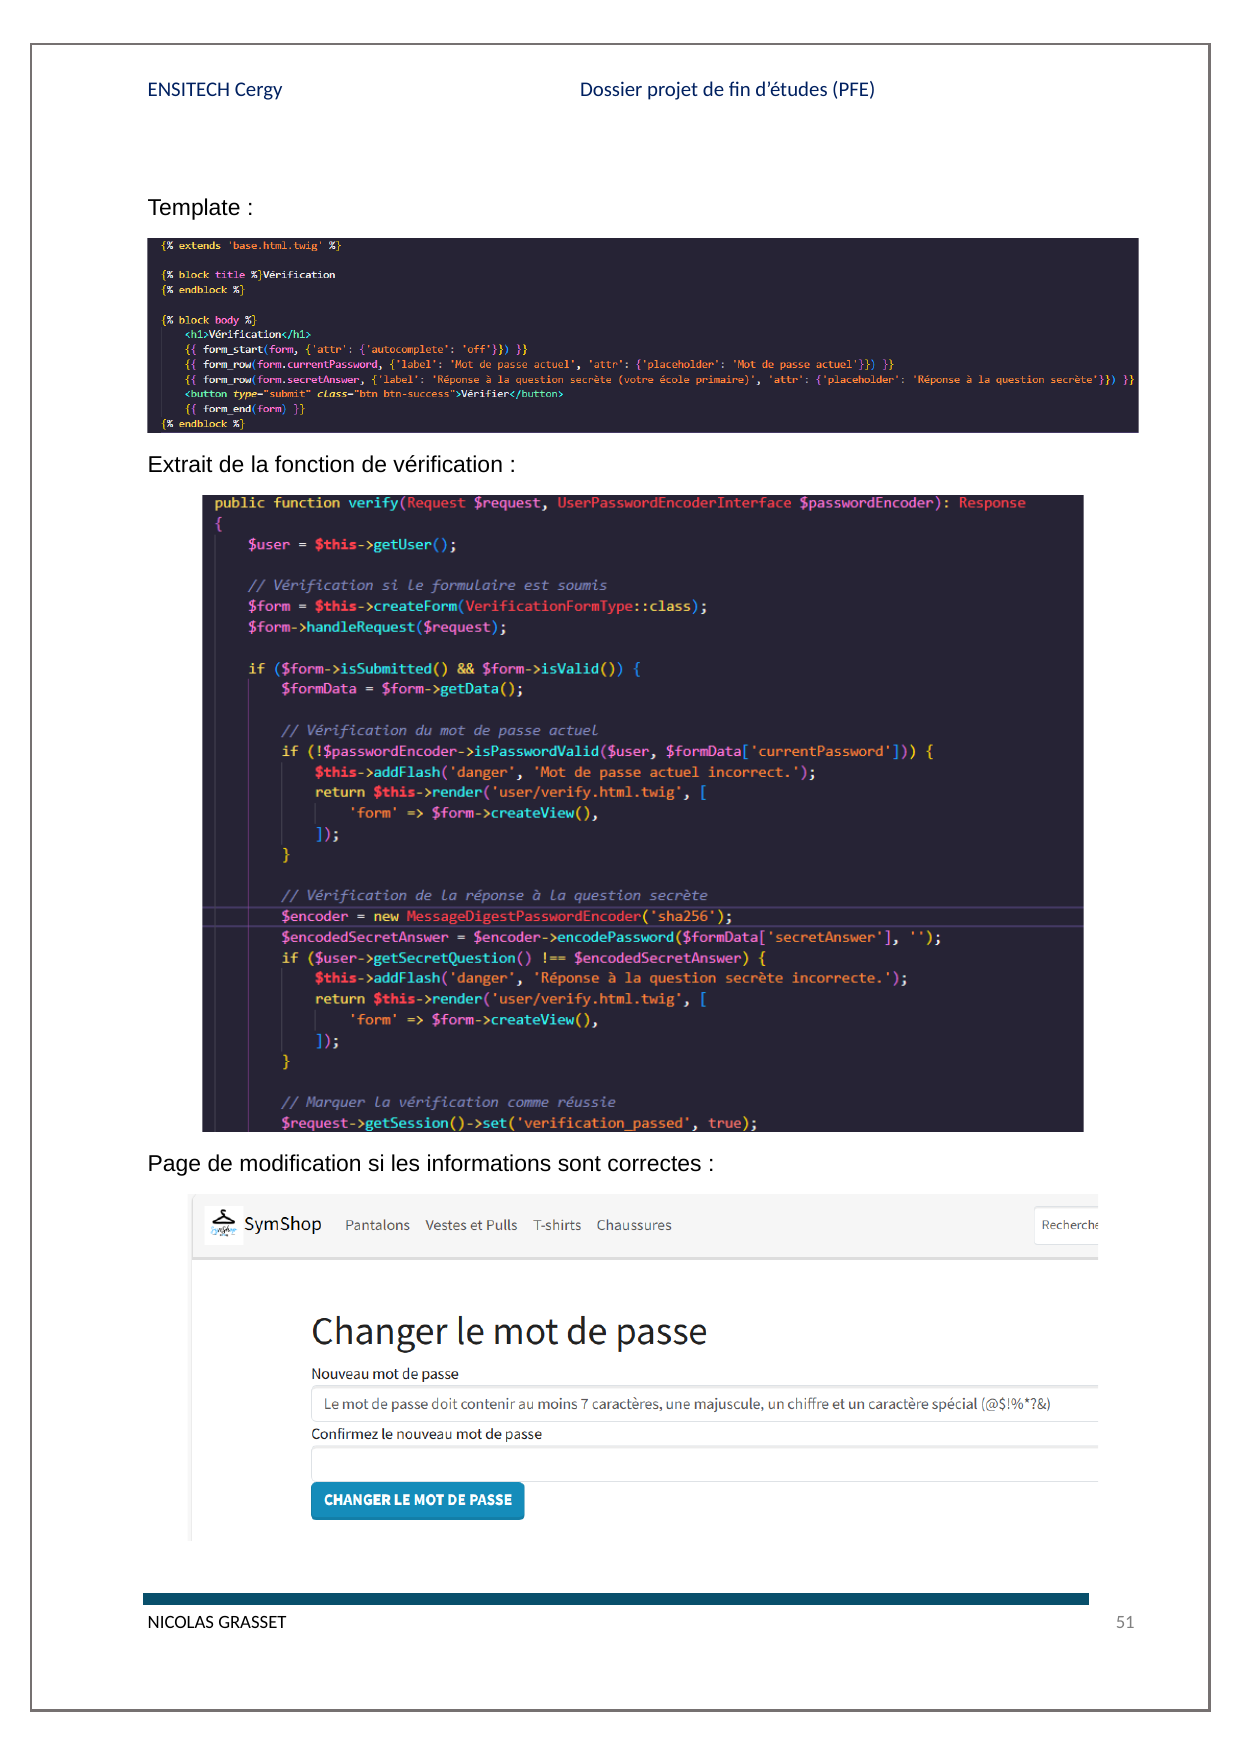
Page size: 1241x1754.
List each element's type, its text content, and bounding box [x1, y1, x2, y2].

text Template : [147, 194, 1138, 220]
text Extrait de la fonction de vérification : [147, 451, 1138, 477]
text Page de modification si les informations sont correctes : [147, 1150, 1138, 1176]
picture [202, 495, 1084, 1132]
picture [187, 1194, 1099, 1541]
picture [147, 238, 1139, 433]
